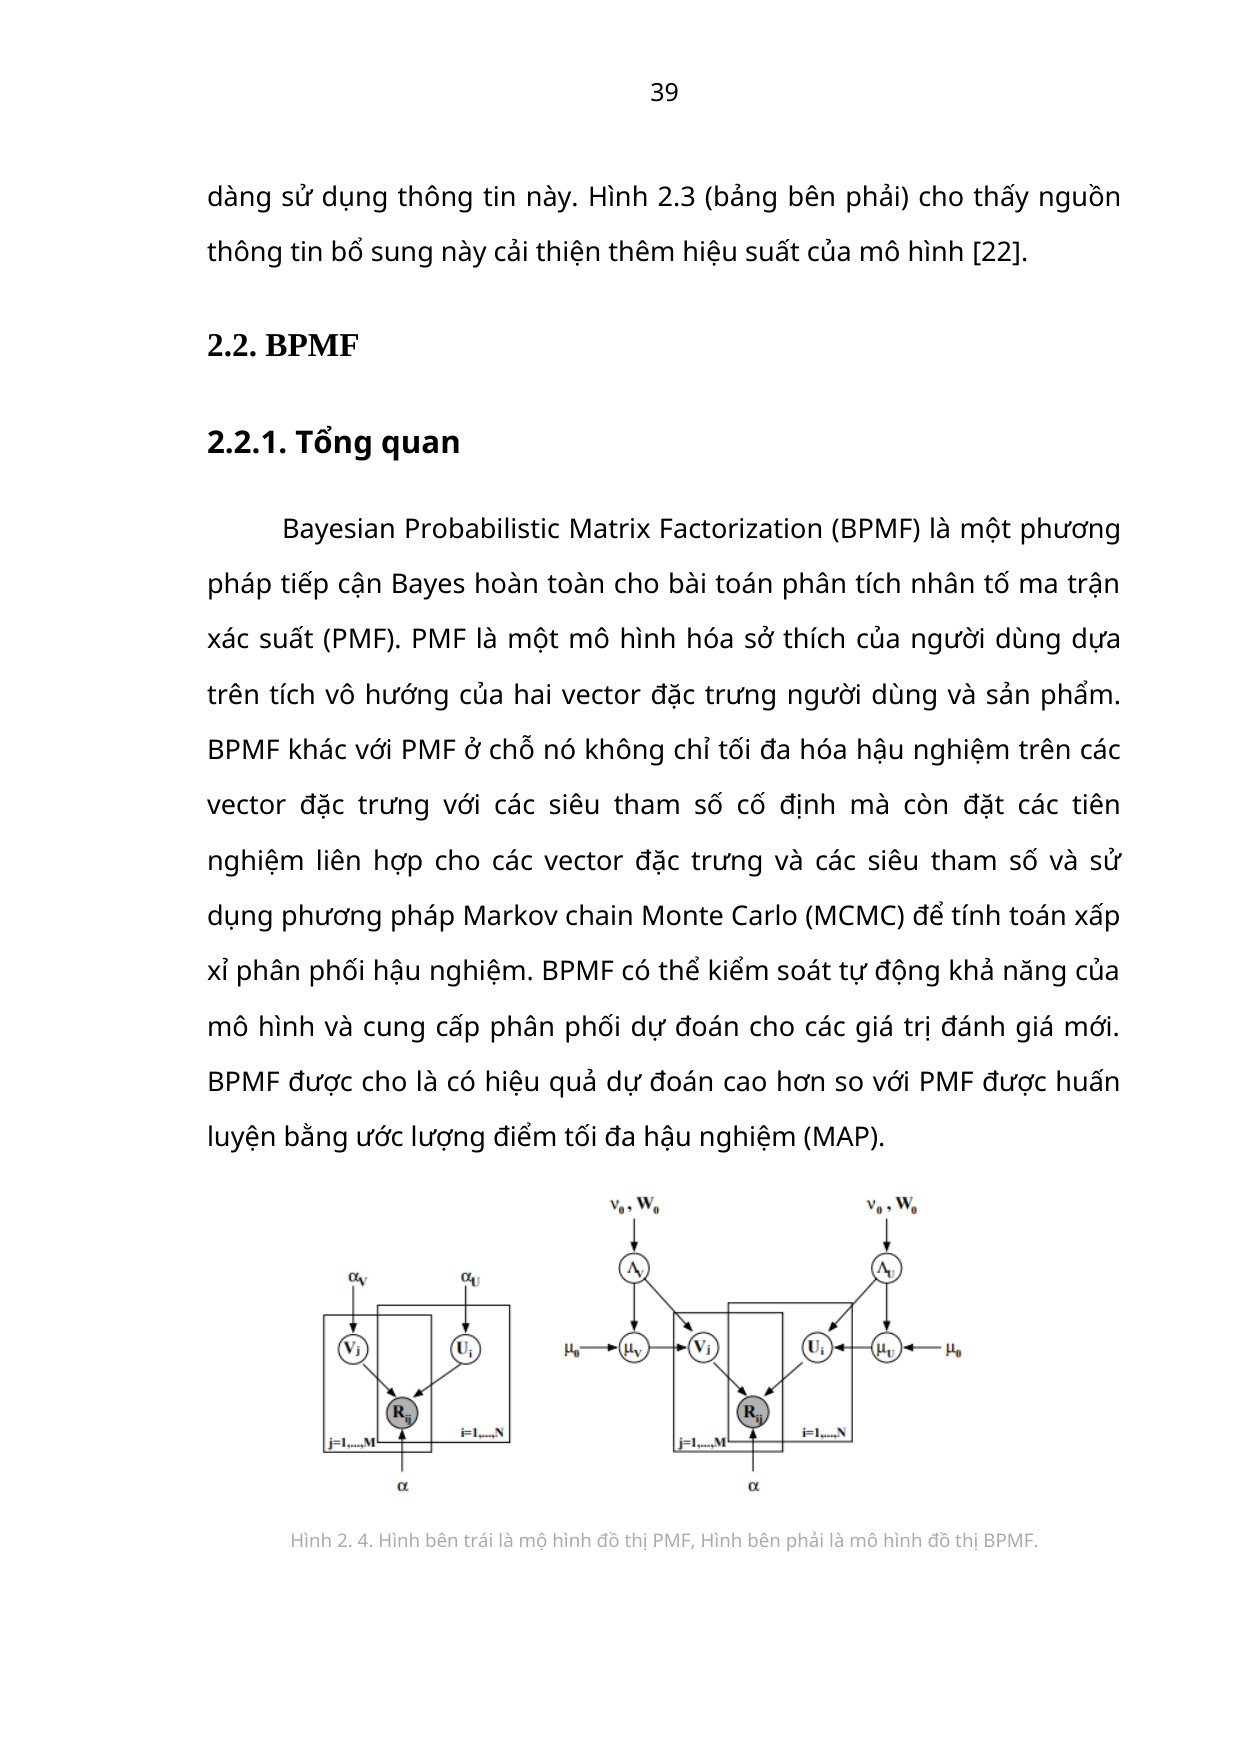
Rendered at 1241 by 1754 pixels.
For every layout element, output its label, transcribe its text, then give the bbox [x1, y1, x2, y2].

text Hình 2. 4. Hình bên trái là mộ hình đồ thị PMF, Hình bên phải là mô hình đồ thị BPMF. [207, 1527, 1122, 1552]
subtitle 2.2.1. Tổng quan [207, 420, 1122, 463]
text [207, 177, 1122, 269]
picture [312, 1181, 1017, 1502]
text Bayesian Probabilistic Matrix Factorization (BPMF) là một phương pháp tiếp cận Bayes hoàn toàn cho bài toán phân tích nhân tố ma trận xác suất (PMF). PMF là một mô hình hóa sở thích của người dùng dựa trên tích vô hướng của hai vector đặc trưng người dùng và sản phẩm. BPMF khác với PMF ở chỗ nó không chỉ tối đa hóa hậu nghiệm trên các vector đặc trưng với các siêu tham số cố định mà còn đặt các tiên nghiệm liên hợp cho các vector đặc trưng và các siêu tham số và sử dụng phương pháp Markov chain Monte Carlo (MCMC) để tính toán xấp xỉ phân phối hậu nghiệm. BPMF có thể kiểm soát tự động khả năng của mô hình và cung cấp phân phối dự đoán cho các giá trị đánh giá mới. BPMF được cho là có hiệu quả dự đoán cao hơn so với PMF được huấn luyện bằng ước lượng điểm tối đa hậu nghiệm (MAP). [207, 509, 1122, 1154]
subtitle 2.2. BPMF [207, 325, 1122, 364]
